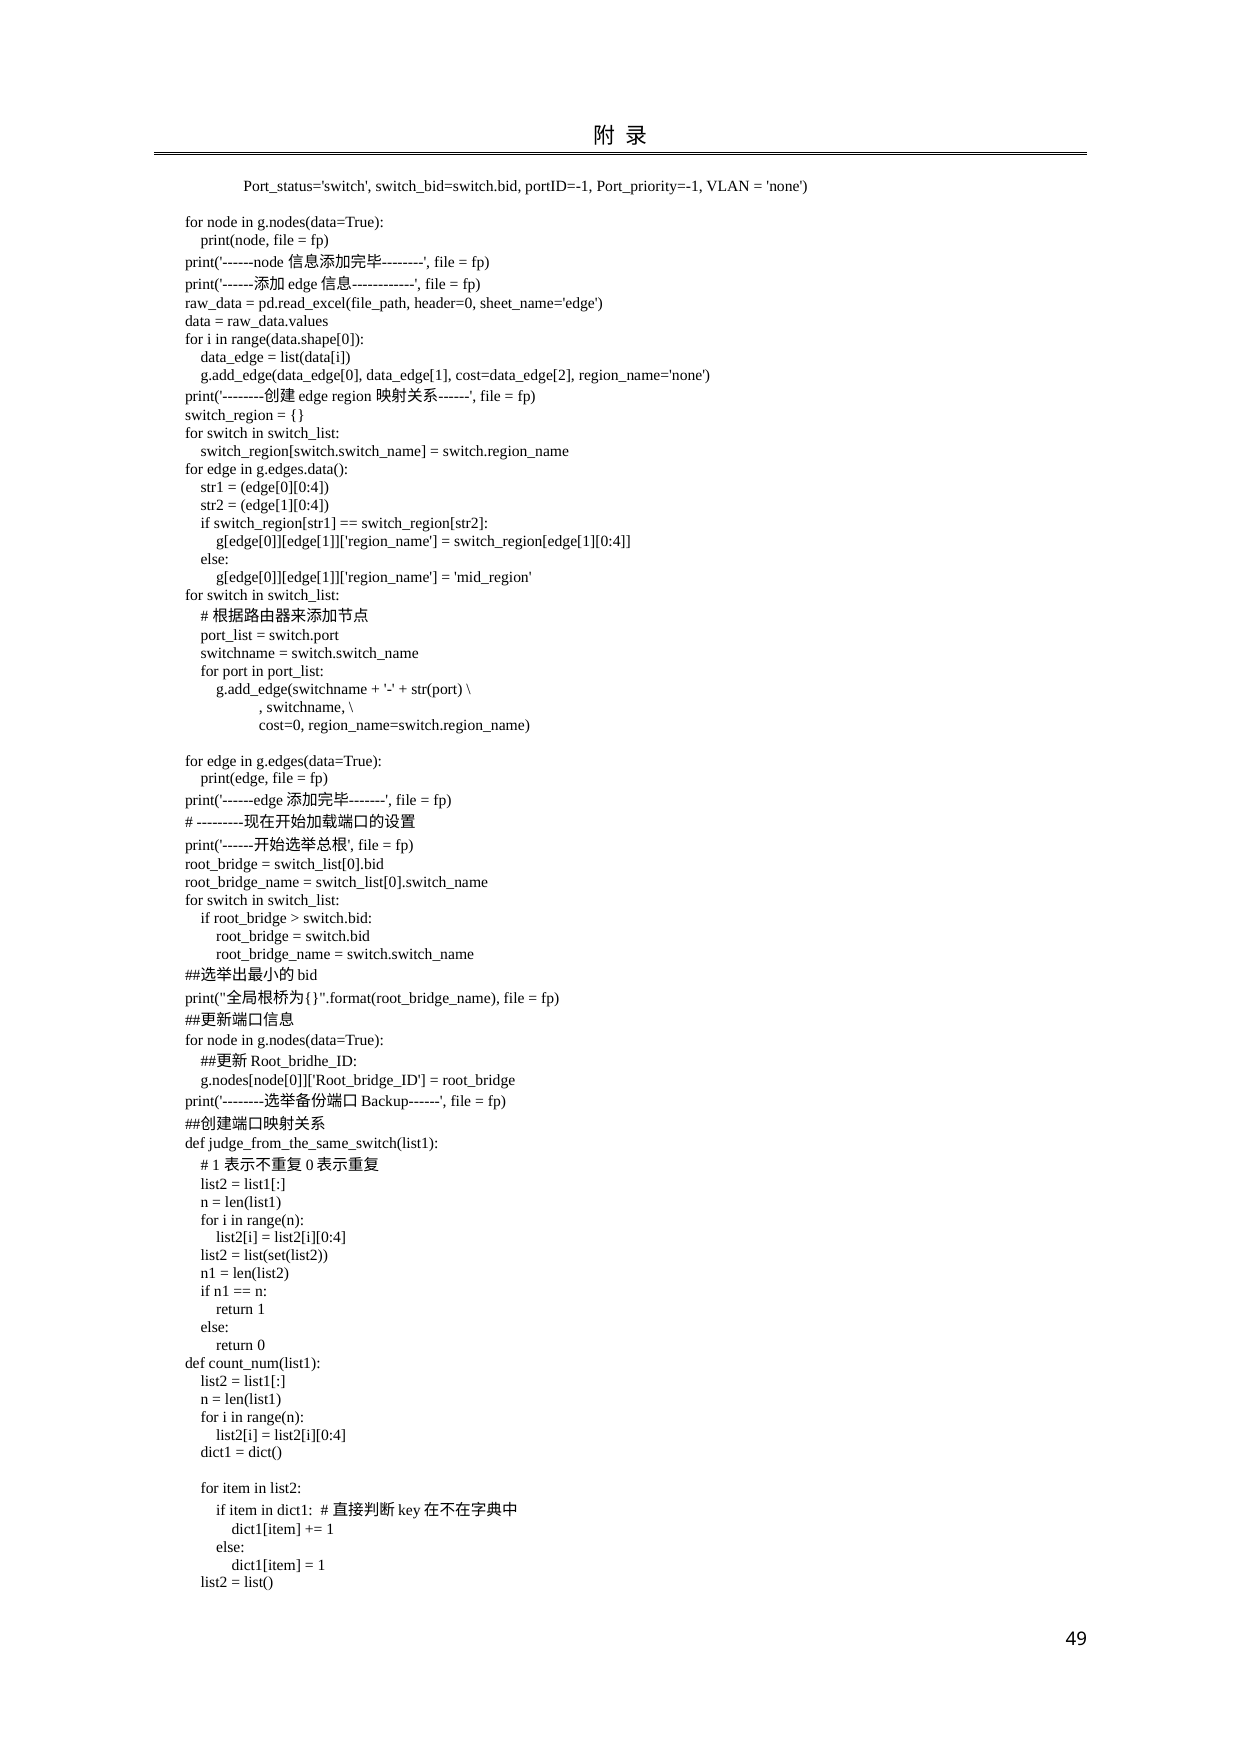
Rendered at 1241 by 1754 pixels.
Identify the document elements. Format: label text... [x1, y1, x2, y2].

text for switch in switch_list: [153, 585, 1087, 603]
text dict1[item] += 1 [153, 1519, 1087, 1537]
text print("全局根桥为{}".format(root_bridge_name), file = fp) [153, 985, 1087, 1008]
text def count_num(list1): [153, 1354, 1087, 1372]
text g.nodes[node[0]]['Root_bridge_ID'] = root_bridge [153, 1071, 1087, 1089]
text ##选举出最小的bid [153, 962, 1087, 985]
text if switch_region[str1] == switch_region[str2]: [153, 514, 1087, 532]
text print('------node 信息添加完毕--------', file = fp) [153, 249, 1087, 271]
text n1 = len(list2) [153, 1264, 1087, 1282]
text list2 = list() [153, 1573, 1087, 1591]
text g.add_edge(data_edge[0], data_edge[1], cost=data_edge[2], region_name='none') [153, 366, 1087, 384]
text # 根据路由器来添加节点 [153, 603, 1087, 626]
text print('------开始选举总根', file = fp) [153, 832, 1087, 855]
text raw_data = pd.read_excel(file_path, header=0, sheet_name='edge') [153, 294, 1087, 312]
text for node in g.nodes(data=True): [153, 1030, 1087, 1048]
text list2[i] = list2[i][0:4] [153, 1425, 1087, 1443]
text str2 = (edge[1][0:4]) [153, 496, 1087, 514]
text str1 = (edge[0][0:4]) [153, 478, 1087, 496]
text root_bridge = switch.bid [153, 927, 1087, 944]
text for i in range(n): [153, 1210, 1087, 1228]
text g[edge[0]][edge[1]]['region_name'] = 'mid_region' [153, 567, 1087, 585]
text root_bridge = switch_list[0].bid [153, 855, 1087, 873]
text for i in range(n): [153, 1407, 1087, 1425]
text else: [153, 549, 1087, 567]
text n = len(list1) [153, 1389, 1087, 1407]
text list2[i] = list2[i][0:4] [153, 1228, 1087, 1246]
text print(node, file = fp) [153, 231, 1087, 249]
text data_edge = list(data[i]) [153, 348, 1087, 366]
text , switchname, \ [153, 698, 1087, 716]
text list2 = list1[:] [153, 1372, 1087, 1389]
text else: [153, 1318, 1087, 1336]
text cost=0, region_name=switch.region_name) [153, 716, 1087, 733]
text print('------添加edge信息------------', file = fp) [153, 271, 1087, 294]
text return 1 [153, 1300, 1087, 1318]
text ##更新端口信息 [153, 1008, 1087, 1030]
text print('------edge添加完毕-------', file = fp) [153, 787, 1087, 810]
text for node in g.nodes(data=True): [153, 213, 1087, 231]
text for item in list2: [153, 1479, 1087, 1497]
text ##更新Root_bridhe_ID: [153, 1048, 1087, 1071]
text dict1[item] = 1 [153, 1555, 1087, 1573]
text print('--------创建edge region 映射关系------', file = fp) [153, 384, 1087, 406]
text def judge_from_the_same_switch(list1): [153, 1134, 1087, 1152]
text port_list = switch.port [153, 626, 1087, 644]
text list2 = list(set(list2)) [153, 1246, 1087, 1264]
text print('--------选举备份端口Backup------', file = fp) [153, 1089, 1087, 1111]
text Port_status='switch', switch_bid=switch.bid, portID=-1, Port_priority=-1, VLAN = 'none') [153, 177, 1087, 195]
text for switch in switch_list: [153, 891, 1087, 909]
text switchname = switch.switch_name [153, 644, 1087, 662]
text g.add_edge(switchname + '-' + str(port) \ [153, 680, 1087, 698]
text switch_region = {} [153, 406, 1087, 424]
text print(edge, file = fp) [153, 769, 1087, 787]
text # ---------现在开始加载端口的设置 [153, 810, 1087, 832]
text for i in range(data.shape[0]): [153, 330, 1087, 348]
text # 1 表示不重复 0表示重复 [153, 1152, 1087, 1174]
text return 0 [153, 1336, 1087, 1354]
text dict1 = dict() [153, 1443, 1087, 1461]
text if root_bridge > switch.bid: [153, 909, 1087, 927]
text for edge in g.edges(data=True): [153, 751, 1087, 769]
text root_bridge_name = switch.switch_name [153, 944, 1087, 962]
text if n1 == n: [153, 1282, 1087, 1300]
text ##创建端口映射关系 [153, 1111, 1087, 1134]
text for edge in g.edges.data(): [153, 460, 1087, 478]
text for switch in switch_list: [153, 424, 1087, 442]
text n = len(list1) [153, 1192, 1087, 1210]
text data = raw_data.values [153, 312, 1087, 330]
text switch_region[switch.switch_name] = switch.region_name [153, 442, 1087, 460]
text list2 = list1[:] [153, 1174, 1087, 1192]
text g[edge[0]][edge[1]]['region_name'] = switch_region[edge[1][0:4]] [153, 532, 1087, 549]
text else: [153, 1537, 1087, 1555]
text if item in dict1: # 直接判断key在不在字典中 [153, 1497, 1087, 1519]
text for port in port_list: [153, 662, 1087, 680]
text root_bridge_name = switch_list[0].switch_name [153, 873, 1087, 891]
